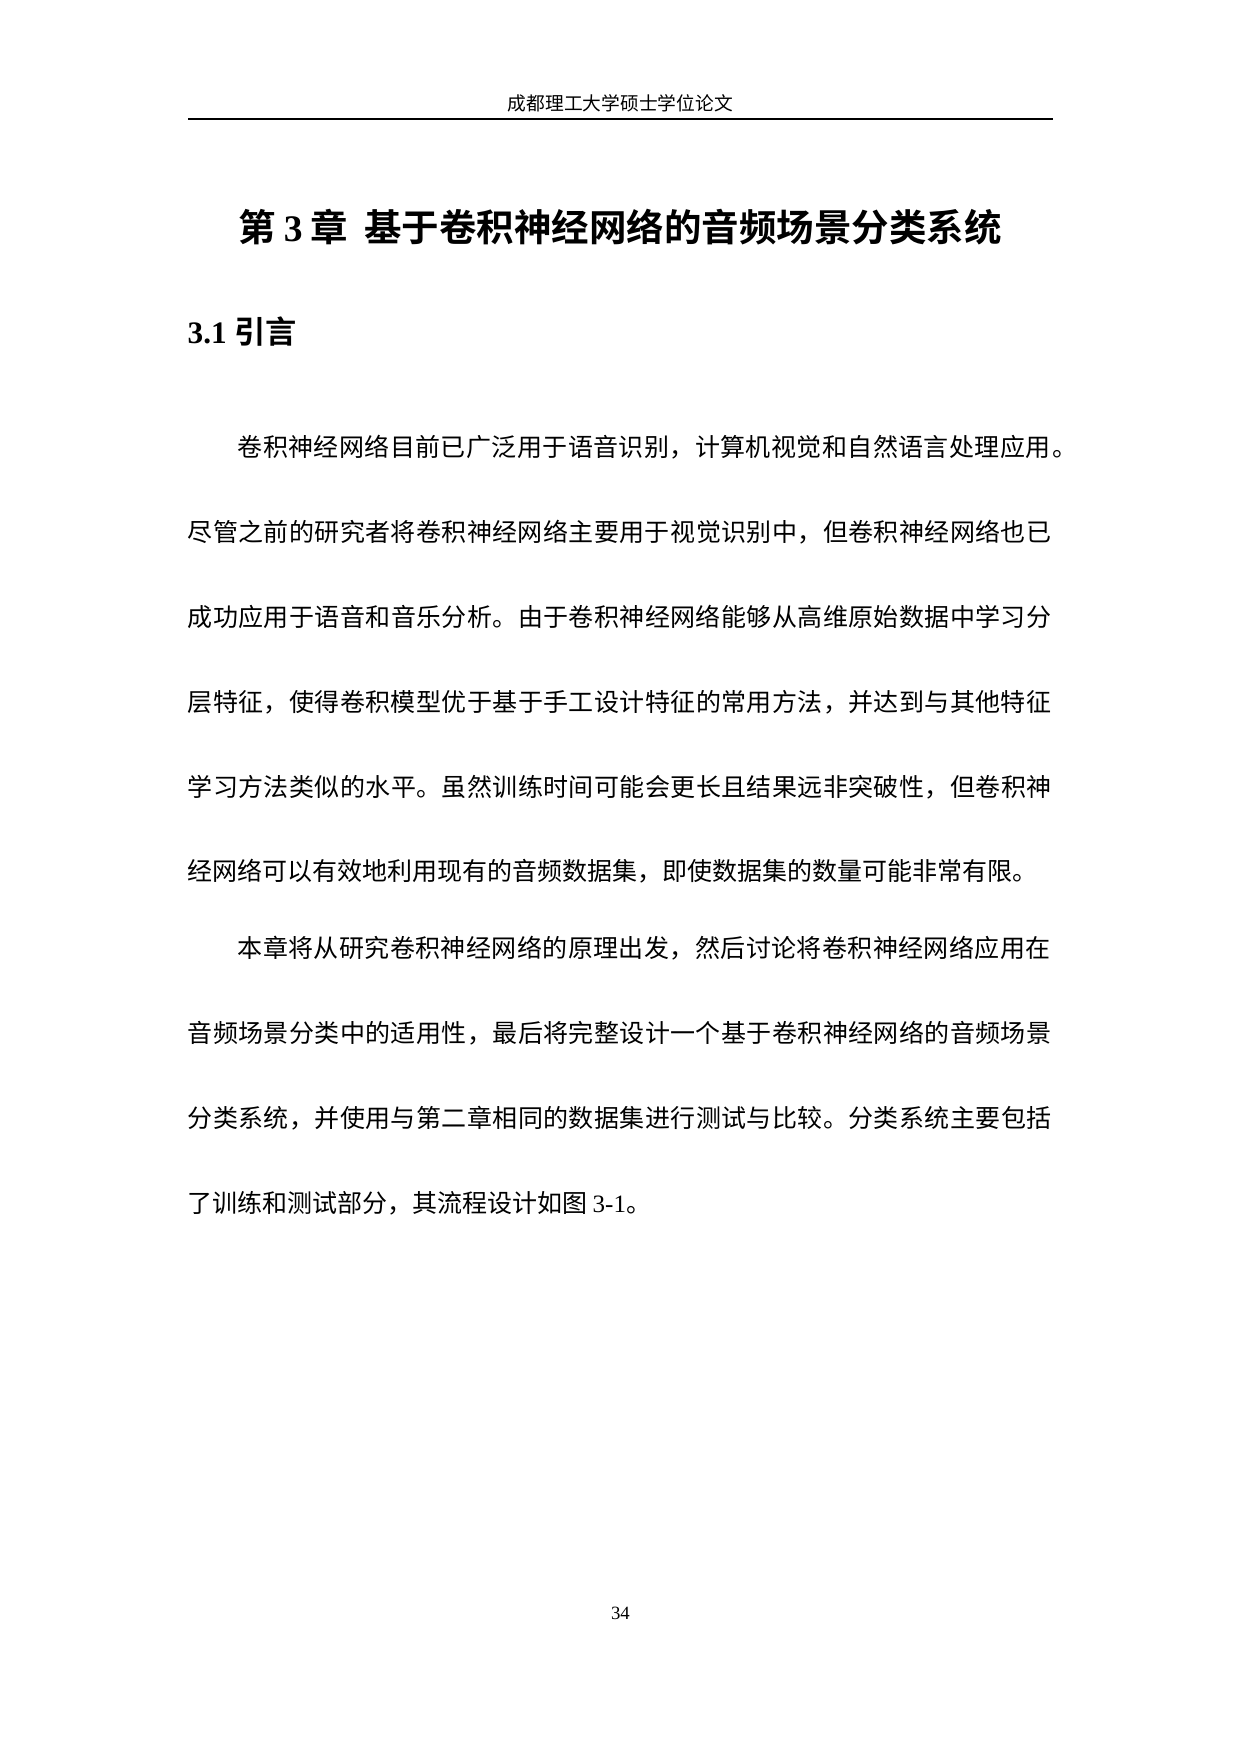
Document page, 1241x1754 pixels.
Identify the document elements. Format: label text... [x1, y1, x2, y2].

text 卷积神经网络目前已广泛用于语音识别，计算机视觉和自然语言处理应用。尽管之前的研究者将卷积神经网络主要用于视觉识别中，但卷积神经网络也已成功应用于语音和音乐分析。由于卷积神经网络能够从高维原始数据中学习分层特征，使得卷积模型优于基于手工设计特征的常用方法，并达到与其他特征学习方法类似的水平。虽然训练时间可能会更长且结果远非突破性，但卷积神经网络可以有效地利用现有的音频数据集，即使数据集的数量可能非常有限。 [187, 412, 1053, 904]
subtitle 3.1 引言 [187, 296, 1053, 364]
text 本章将从研究卷积神经网络的原理出发，然后讨论将卷积神经网络应用在音频场景分类中的适用性，最后将完整设计一个基于卷积神经网络的音频场景分类系统，并使用与第二章相同的数据集进行测试与比较。分类系统主要包括了训练和测试部分，其流程设计如图3-1。 [187, 913, 1053, 1236]
subtitle 第3章 基于卷积神经网络的音频场景分类系统 [187, 191, 1053, 258]
